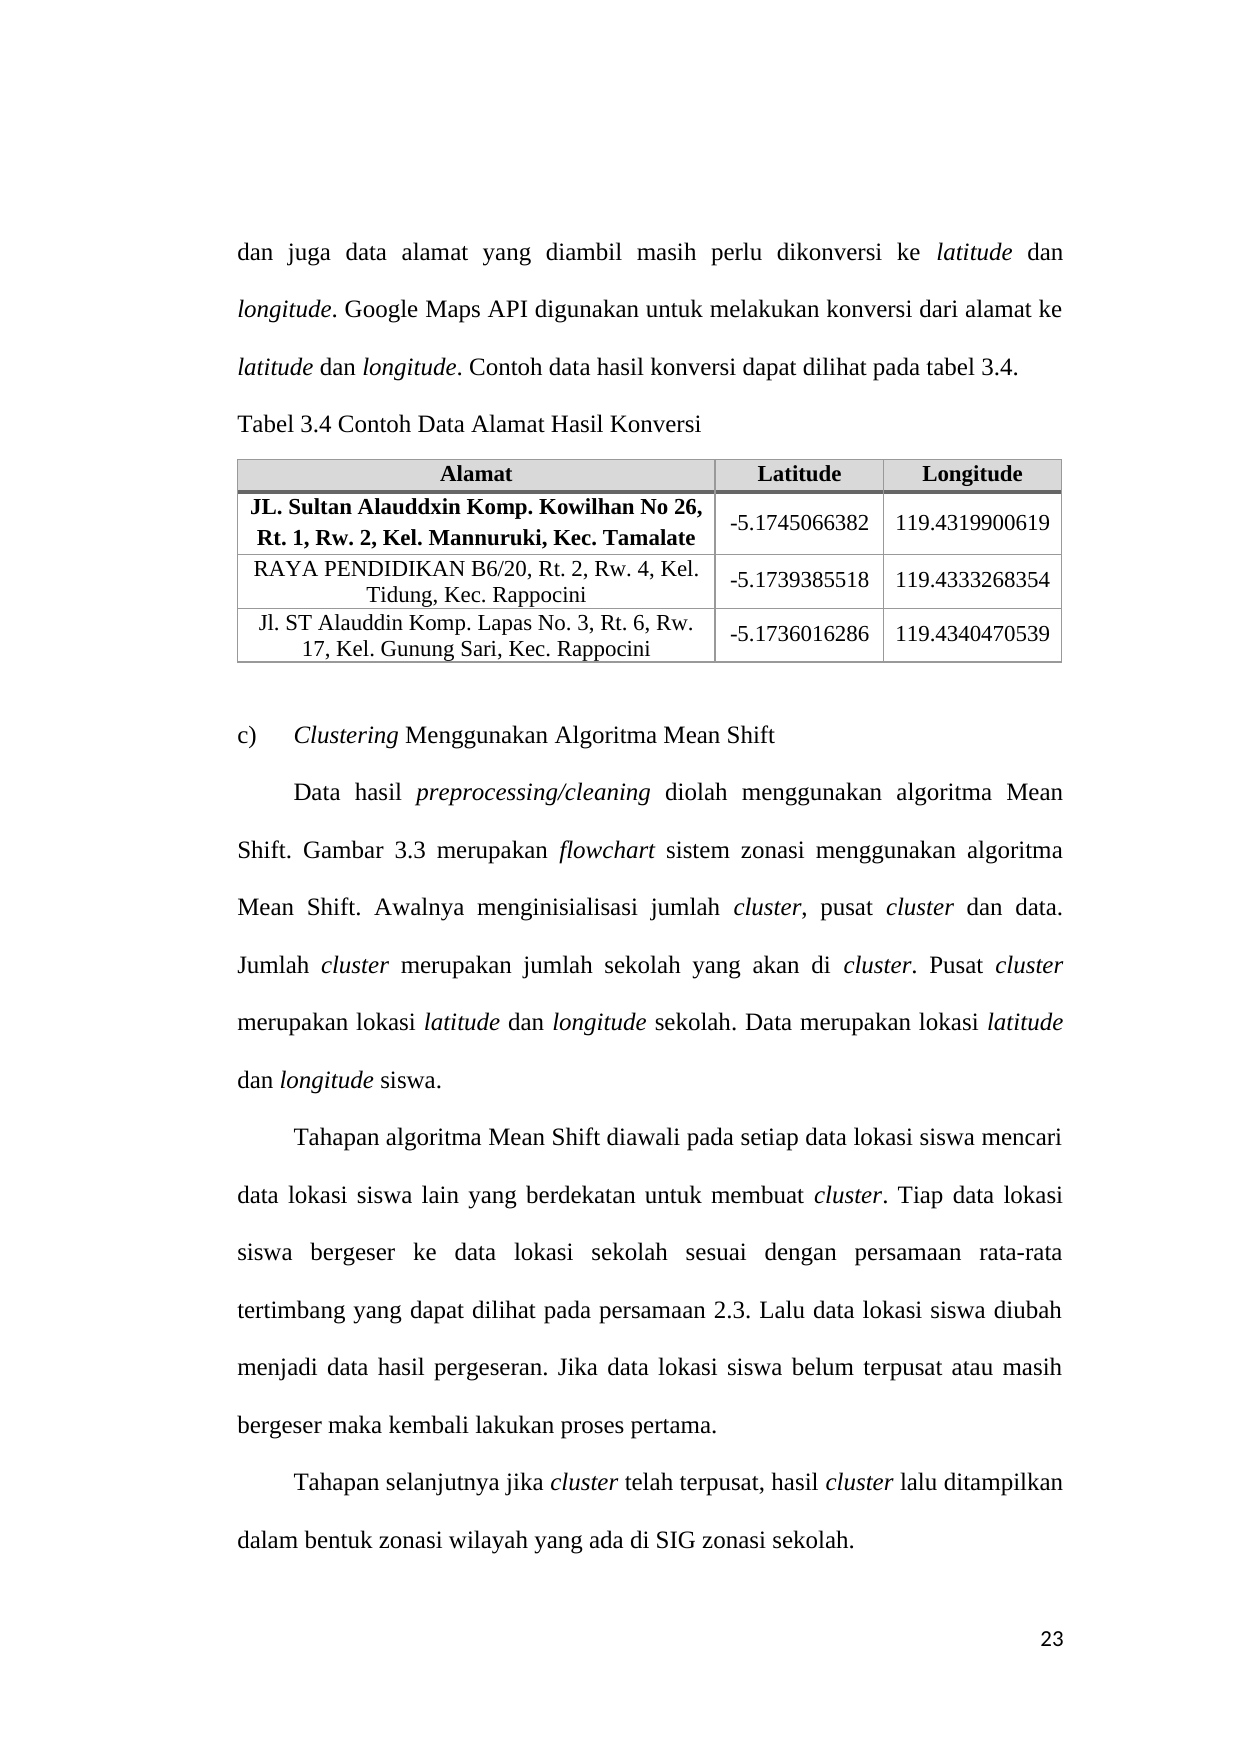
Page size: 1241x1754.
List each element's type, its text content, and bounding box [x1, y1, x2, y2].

table_cell 119.4319900619 [884, 494, 1061, 554]
table_header Longitude [884, 460, 1061, 490]
table_cell Jl. ST Alauddin Komp. Lapas No. 3, Rt. 6, Rw. 17, Kel. Gunung Sari, Kec. Rappocini [238, 609, 714, 661]
table_cell 119.4340470539 [884, 609, 1061, 661]
table_cell -5.1736016286 [716, 609, 883, 661]
table_cell 119.4333268354 [884, 555, 1061, 608]
text Tahapan algoritma Mean Shift diawali pada setiap data lokasi siswa mencari data lokasi siswa lain yang berdekatan untuk membuat cluster. Tiap data lokasi siswa bergeser ke data lokasi sekolah sesuai dengan persamaan rata-rata tertimbang yang dapat dilihat pada persamaan 2.3. Lalu data lokasi siswa diubah menjadi data hasil pergeseran. Jika data lokasi siswa belum terpusat atau masih bergeser maka kembali lakukan proses pertama. [237, 1122, 1063, 1439]
table_header Alamat [238, 460, 714, 490]
text Tahapan selanjutnya jika cluster telah terpusat, hasil cluster lalu ditampilkan dalam bentuk zonasi wilayah yang ada di SIG zonasi sekolah. [237, 1467, 1063, 1554]
table_cell -5.1739385518 [716, 555, 883, 608]
table_header Latitude [716, 460, 883, 490]
table_cell -5.1745066382 [716, 494, 883, 554]
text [237, 237, 1063, 381]
list Clustering Menggunakan Algoritma Mean Shift [237, 720, 1063, 749]
text Data hasil preprocessing/cleaning diolah menggunakan algoritma Mean Shift. Gambar 3.3 merupakan flowchart sistem zonasi menggunakan algoritma Mean Shift. Awalnya menginisialisasi jumlah cluster, pusat cluster dan data. Jumlah cluster merupakan jumlah sekolah yang akan di cluster. Pusat cluster merupakan lokasi latitude dan longitude sekolah. Data merupakan lokasi latitude dan longitude siswa. [237, 777, 1063, 1094]
table_cell JL. Sultan Alauddxin Komp. Kowilhan No 26, Rt. 1, Rw. 2, Kel. Mannuruki, Kec. Tamalate [238, 494, 714, 554]
table_cell RAYA PENDIDIKAN B6/20, Rt. 2, Rw. 4, Kel. Tidung, Kec. Rappocini [238, 555, 714, 608]
text Tabel 3.4 Contoh Data Alamat Hasil Konversi [237, 409, 1063, 438]
